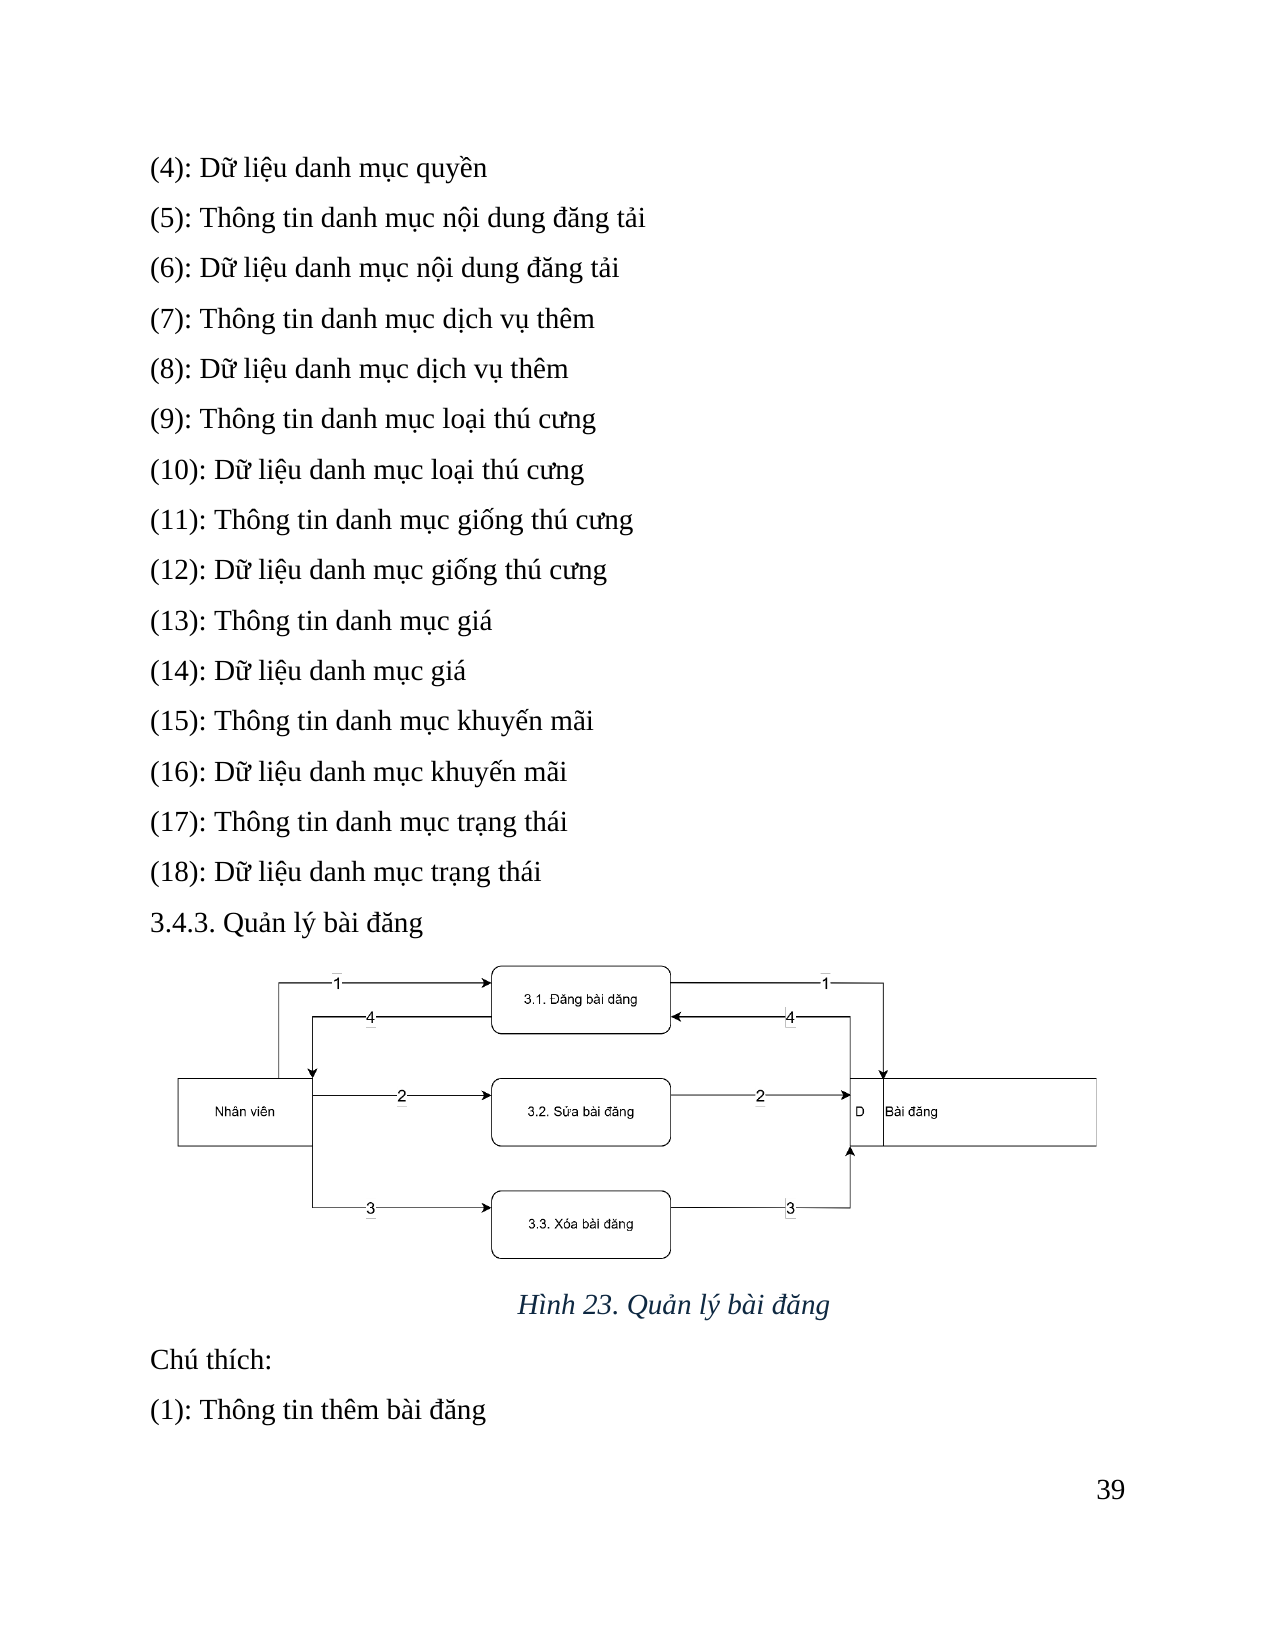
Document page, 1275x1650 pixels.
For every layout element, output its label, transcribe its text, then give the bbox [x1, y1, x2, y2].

text (4): Dữ liệu danh mục quyền [150, 150, 1125, 183]
text (18): Dữ liệu danh mục trạng thái [150, 854, 1125, 888]
text (7): Thông tin danh mục dịch vụ thêm [150, 301, 1125, 334]
text (9): Thông tin danh mục loại thú cưng [150, 402, 1125, 435]
text Hình 23. Quản lý bài đăng [150, 1287, 1125, 1321]
text (1): Thông tin thêm bài đăng [150, 1392, 1125, 1426]
text (5): Thông tin danh mục nội dung đăng tải [150, 200, 1125, 234]
text (8): Dữ liệu danh mục dịch vụ thêm [150, 351, 1125, 385]
text 3.4.3. Quản lý bài đăng [150, 905, 1125, 938]
text (11): Thông tin danh mục giống thú cưng [150, 502, 1125, 536]
picture [166, 955, 1109, 1271]
text (13): Thông tin danh mục giá [150, 603, 1125, 636]
text Chú thích: [150, 1342, 1125, 1375]
text (16): Dữ liệu danh mục khuyến mãi [150, 754, 1125, 787]
text (10): Dữ liệu danh mục loại thú cưng [150, 452, 1125, 485]
text (17): Thông tin danh mục trạng thái [150, 804, 1125, 838]
text (14): Dữ liệu danh mục giá [150, 653, 1125, 687]
text (6): Dữ liệu danh mục nội dung đăng tải [150, 251, 1125, 284]
text (15): Thông tin danh mục khuyến mãi [150, 703, 1125, 737]
text (12): Dữ liệu danh mục giống thú cưng [150, 552, 1125, 586]
